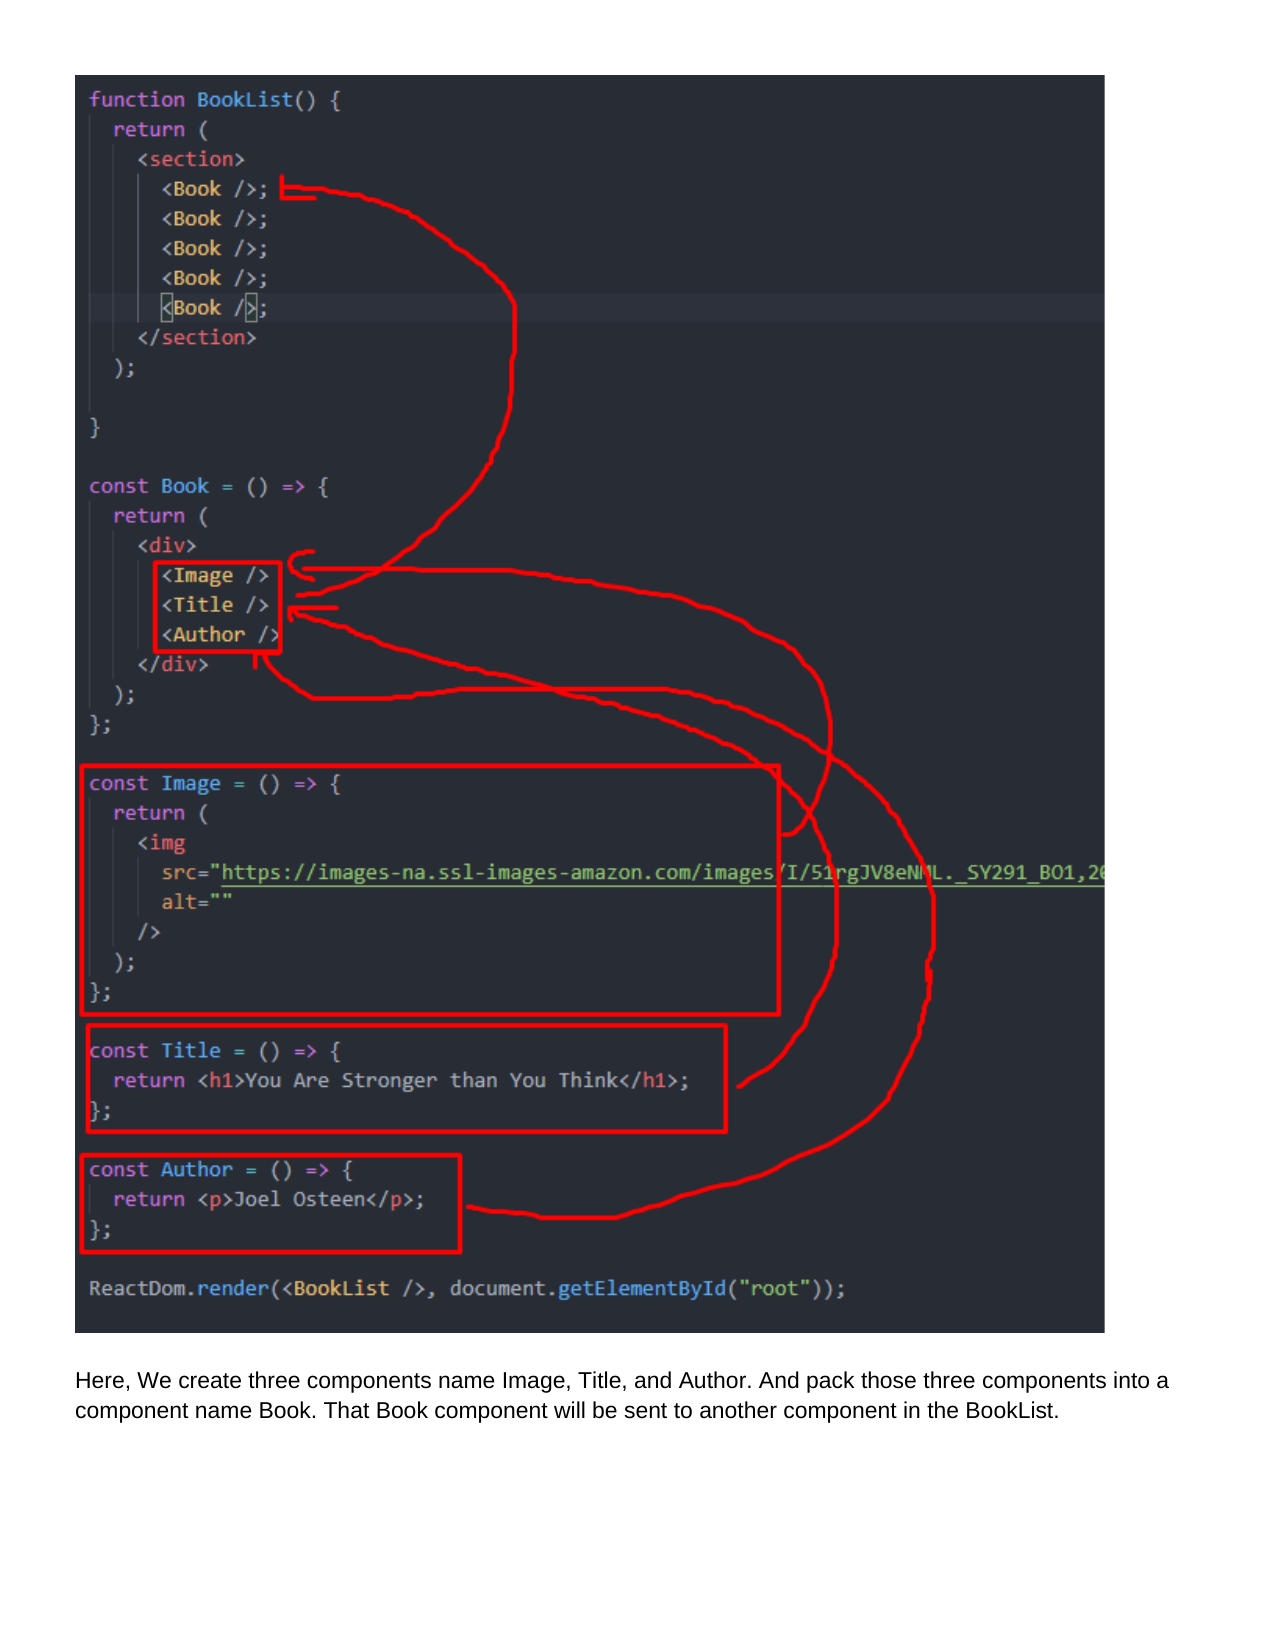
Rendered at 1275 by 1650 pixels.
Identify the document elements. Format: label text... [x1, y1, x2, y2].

picture [75, 75, 1105, 1333]
text Here, We create three components name Image, Title, and Author. And pack those three components into a component name Book. That Book component will be sent to another component in the BookList. [75, 1367, 1200, 1423]
